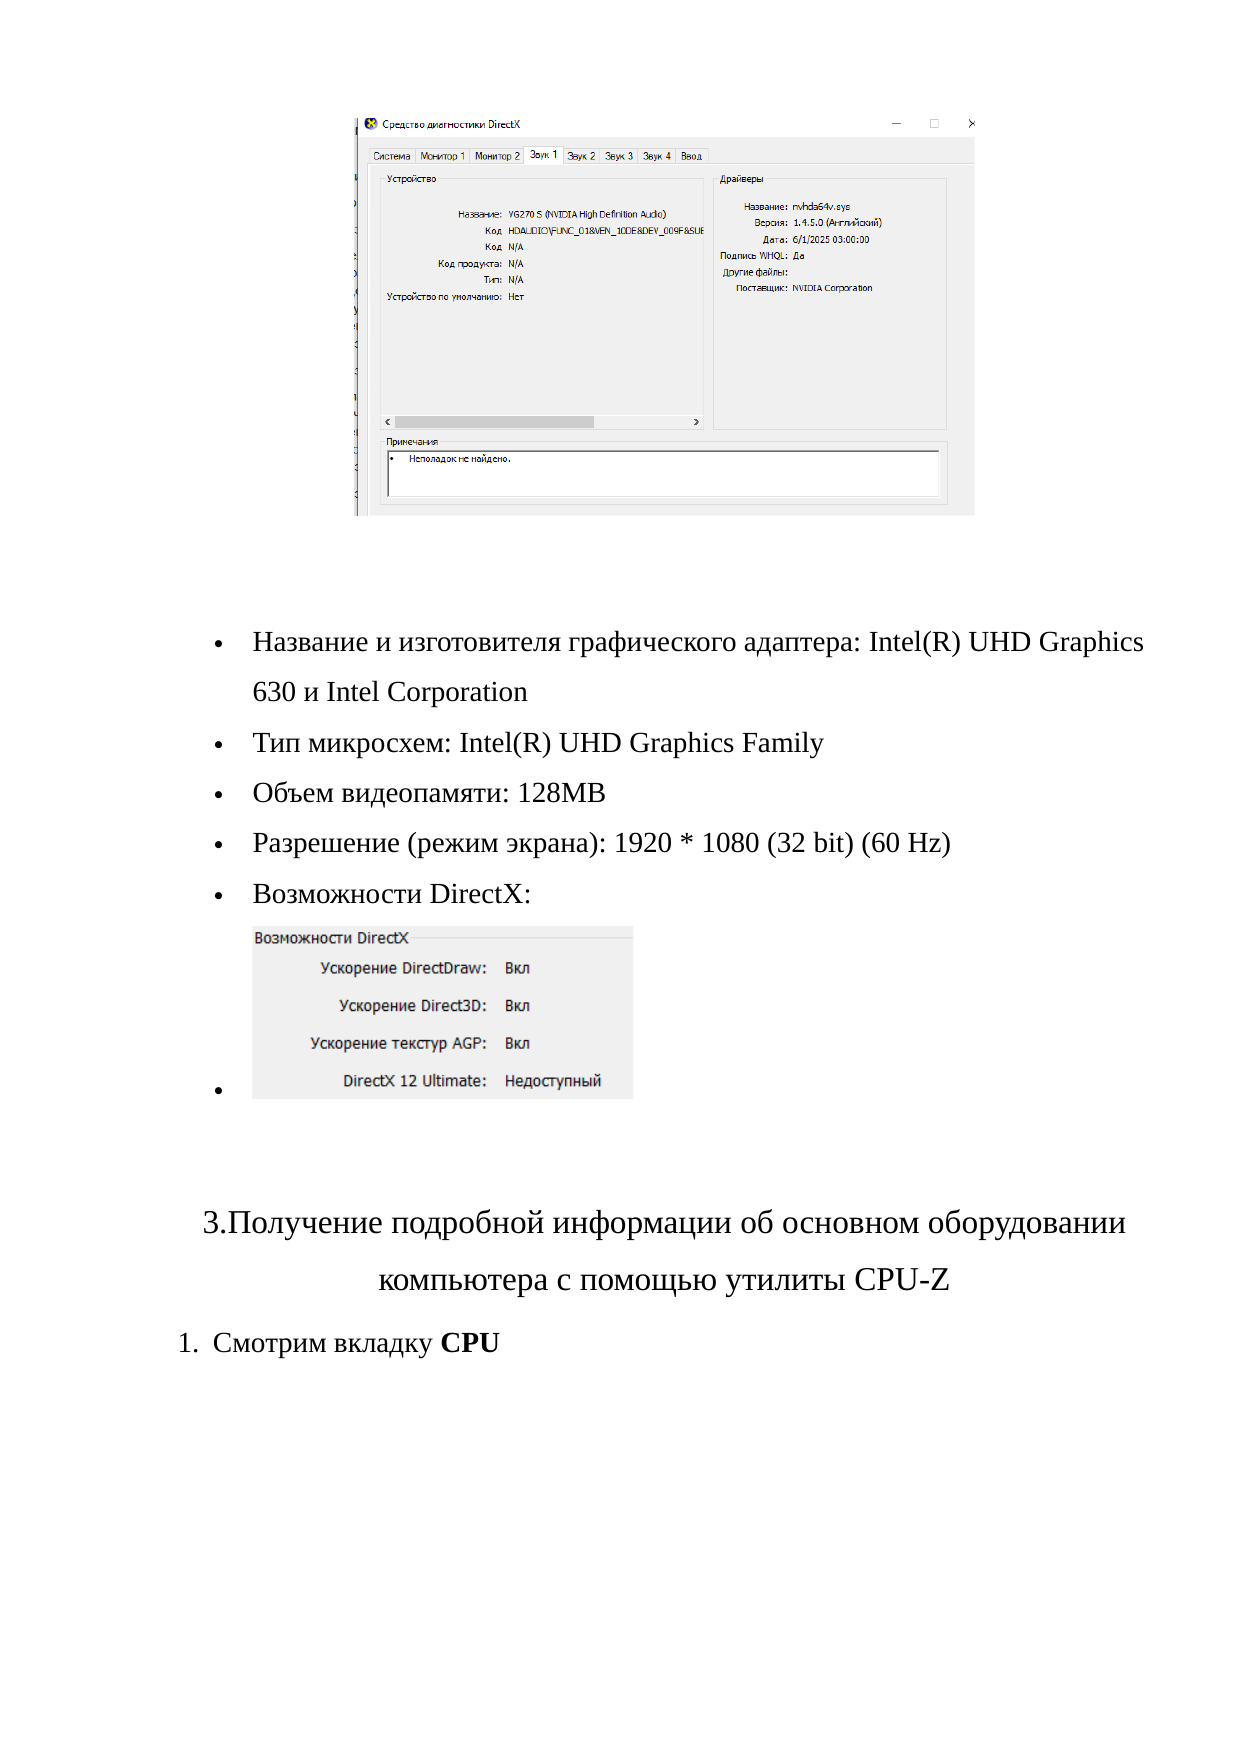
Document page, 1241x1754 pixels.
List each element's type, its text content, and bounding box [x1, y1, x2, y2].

list Название и изготовителя графического адаптера: Intel(R) UHD Graphics 630 и Intel Corporation [215, 624, 1152, 708]
text 1. Смотрим вкладку CPU [177, 1326, 1152, 1359]
list Тип микросхем: Intel(R) UHD Graphics Family [215, 725, 1152, 758]
list Разрешение (режим экрана): 1920 * 1080 (32 bit) (60 Hz) [215, 826, 1152, 859]
picture [252, 926, 634, 1099]
list Возможности DirectX: [215, 876, 1152, 909]
list Объем видеопамяти: 128MB [215, 775, 1152, 809]
picture [354, 118, 975, 516]
subtitle 3.Получение подробной информации об основном оборудовании компьютера с помощью утилиты CPU-Z [177, 1202, 1152, 1298]
